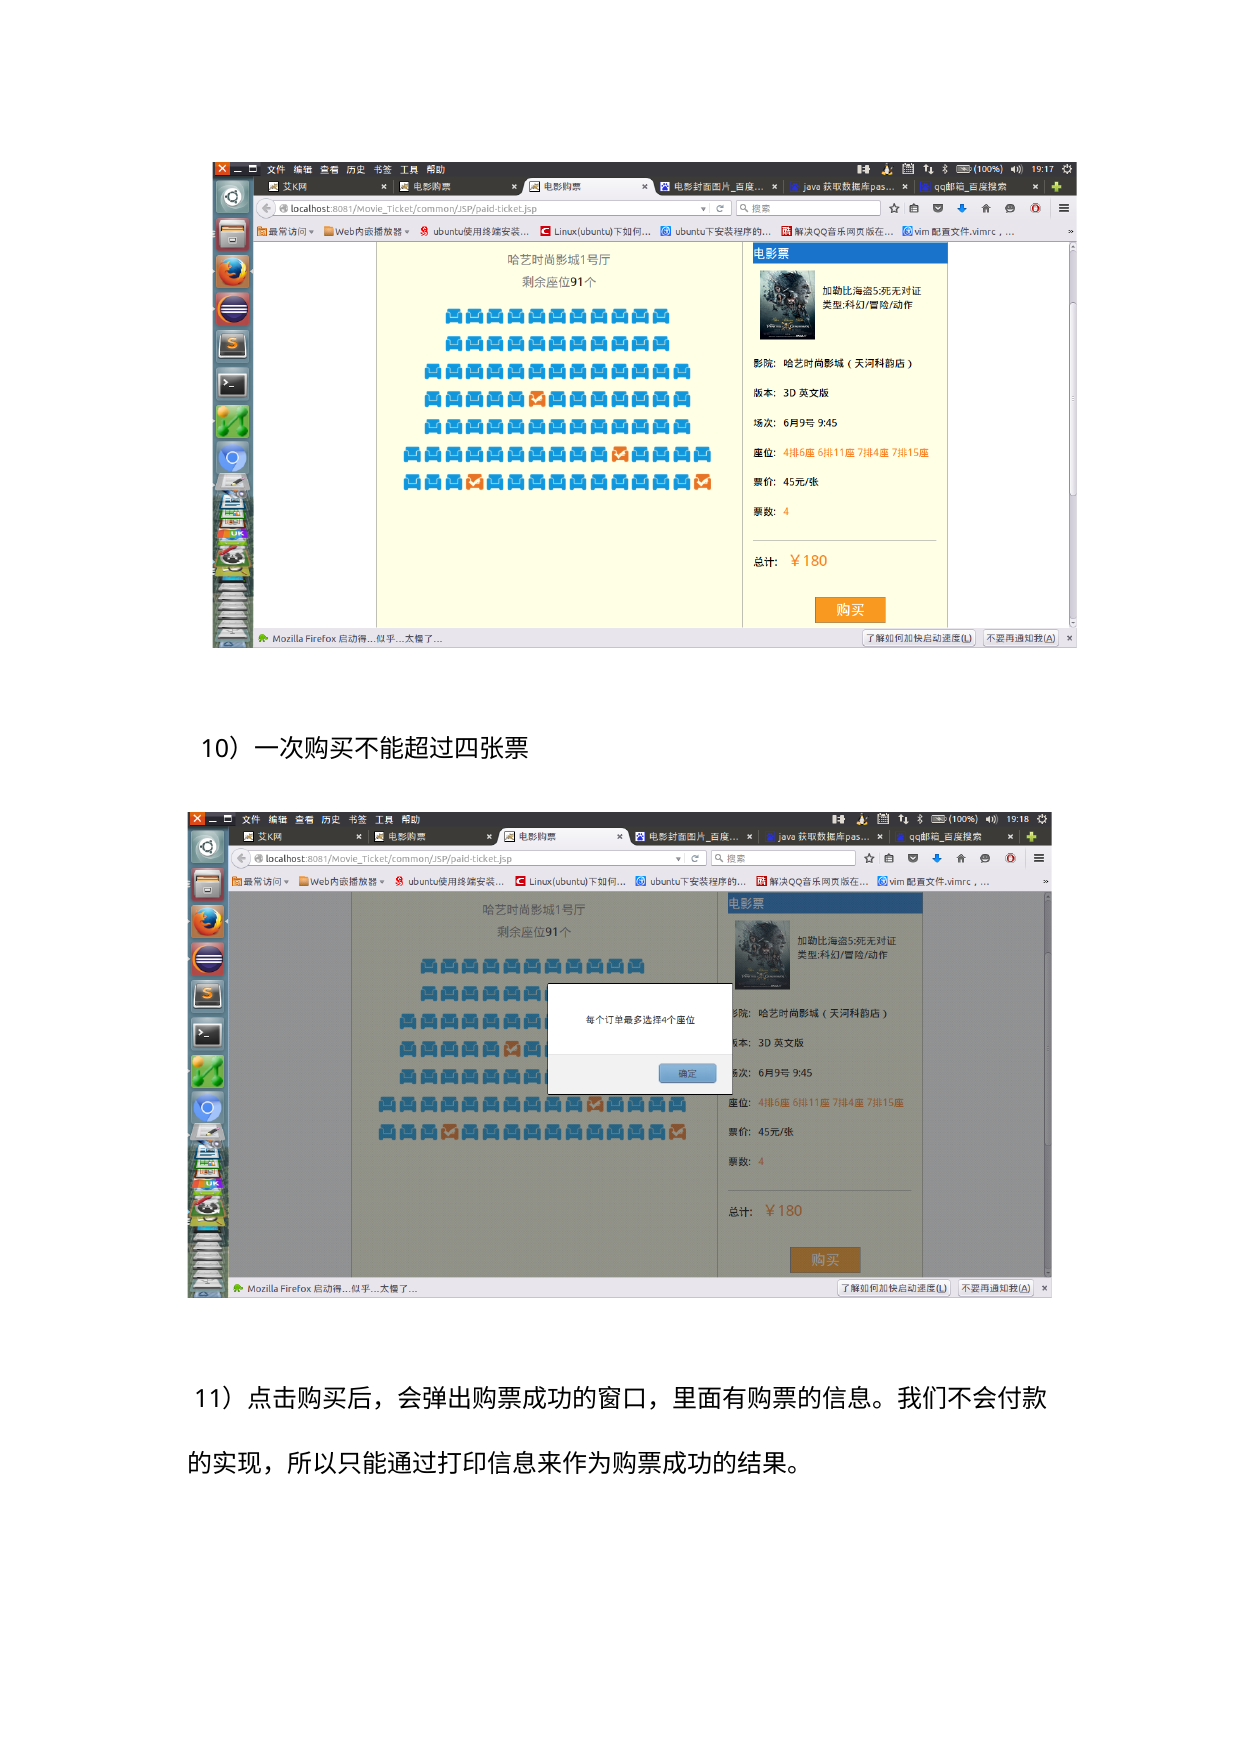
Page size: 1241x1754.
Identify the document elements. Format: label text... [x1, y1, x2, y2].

picture [212, 162, 1077, 648]
text 10）一次购买不能超过四张票 [187, 714, 1053, 779]
text 11）点击购买后，会弹出购票成功的窗口，里面有购票的信息。我们不会付款的实现，所以只能通过打印信息来作为购票成功的结果。 [187, 1364, 1053, 1494]
picture [187, 812, 1052, 1298]
